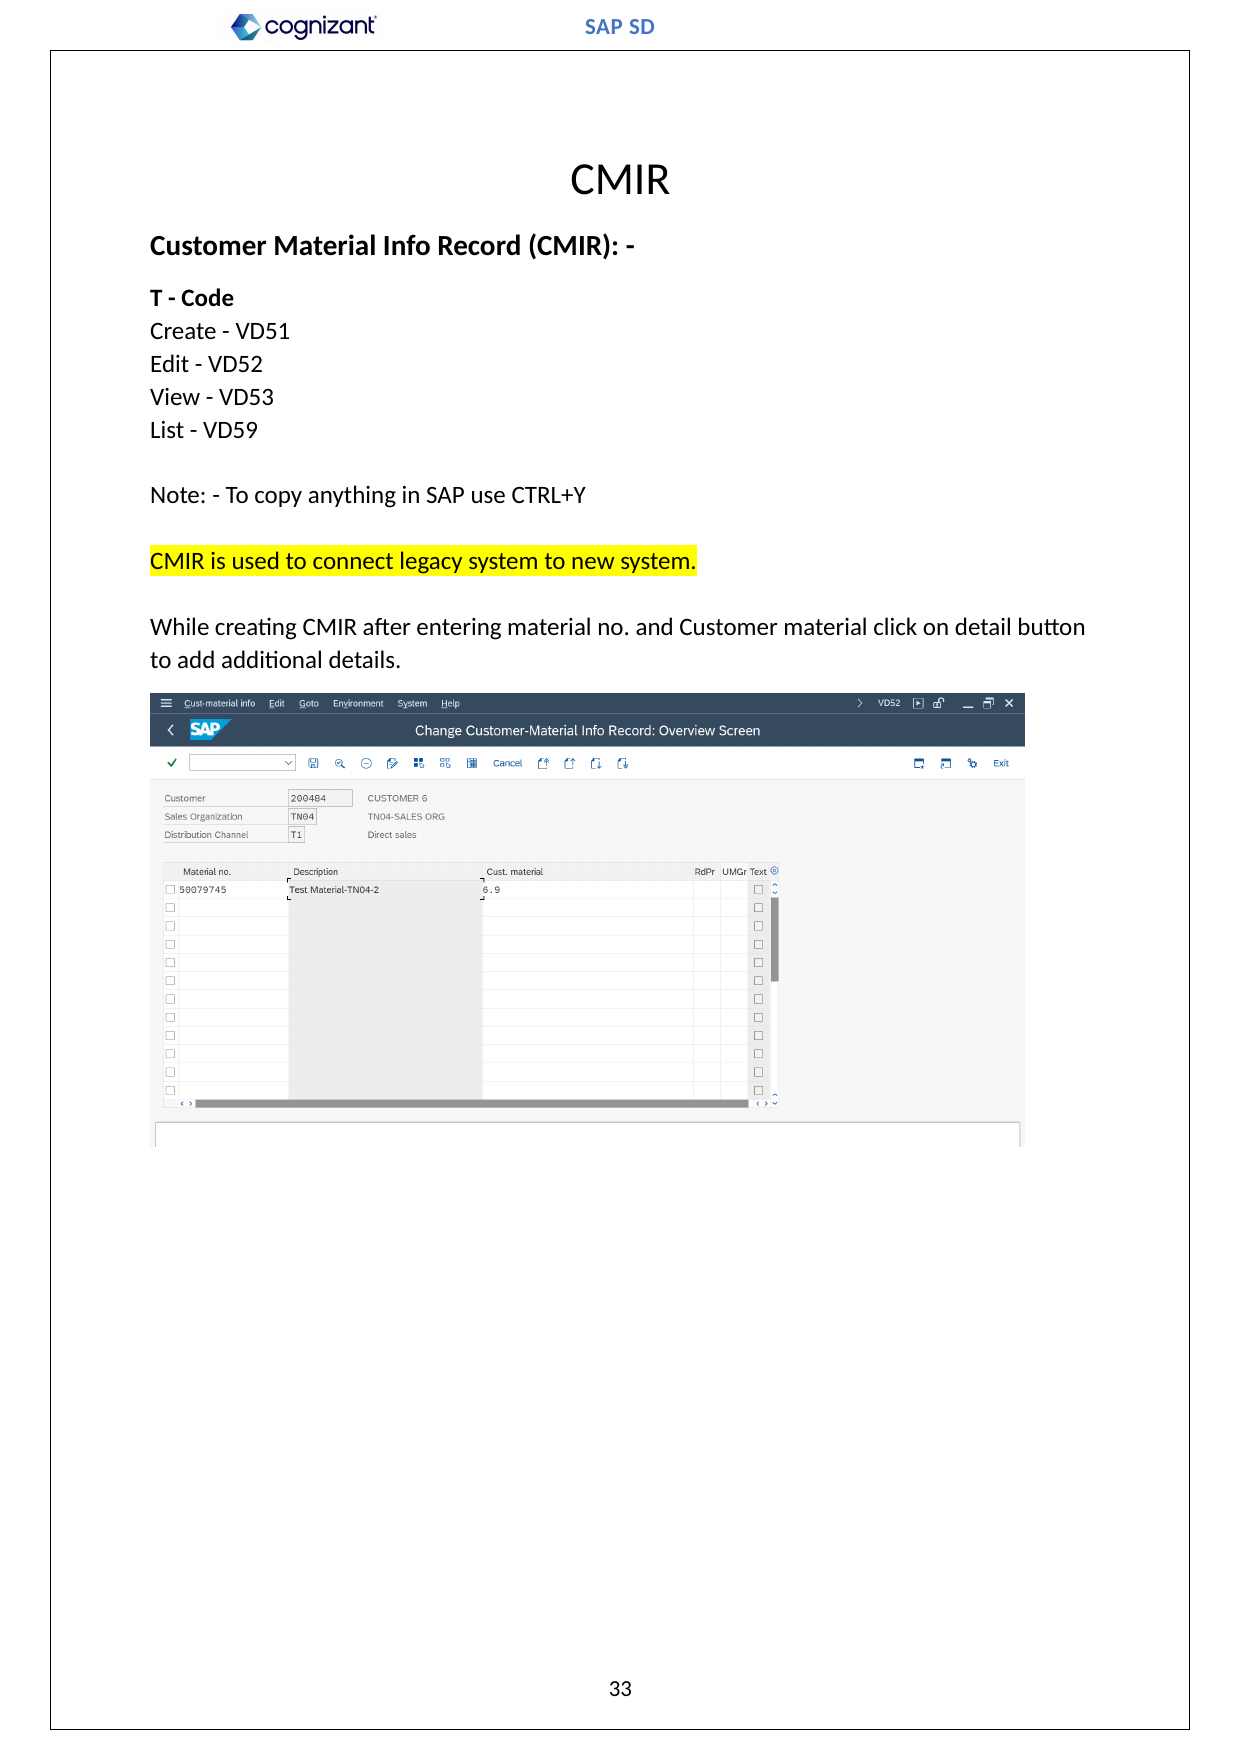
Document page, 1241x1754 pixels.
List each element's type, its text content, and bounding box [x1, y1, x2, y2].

text View - VD53 [150, 381, 1090, 411]
text Edit - VD52 [150, 348, 1090, 378]
text CMIR [150, 150, 1090, 206]
text T - Code [150, 282, 1090, 313]
picture [150, 693, 1025, 1147]
picture [219, 11, 387, 43]
text Customer Material Info Record (CMIR): - [150, 227, 1090, 263]
text Create - VD51 [150, 315, 1090, 346]
text List - VD59 [150, 414, 1090, 444]
text CMIR is used to connect legacy system to new system. While creating CMIR after entering material no. and Customer material click on detail button to add additional details. [150, 545, 1090, 675]
text Note: - To copy anything in SAP use CTRL+Y [150, 447, 1090, 510]
